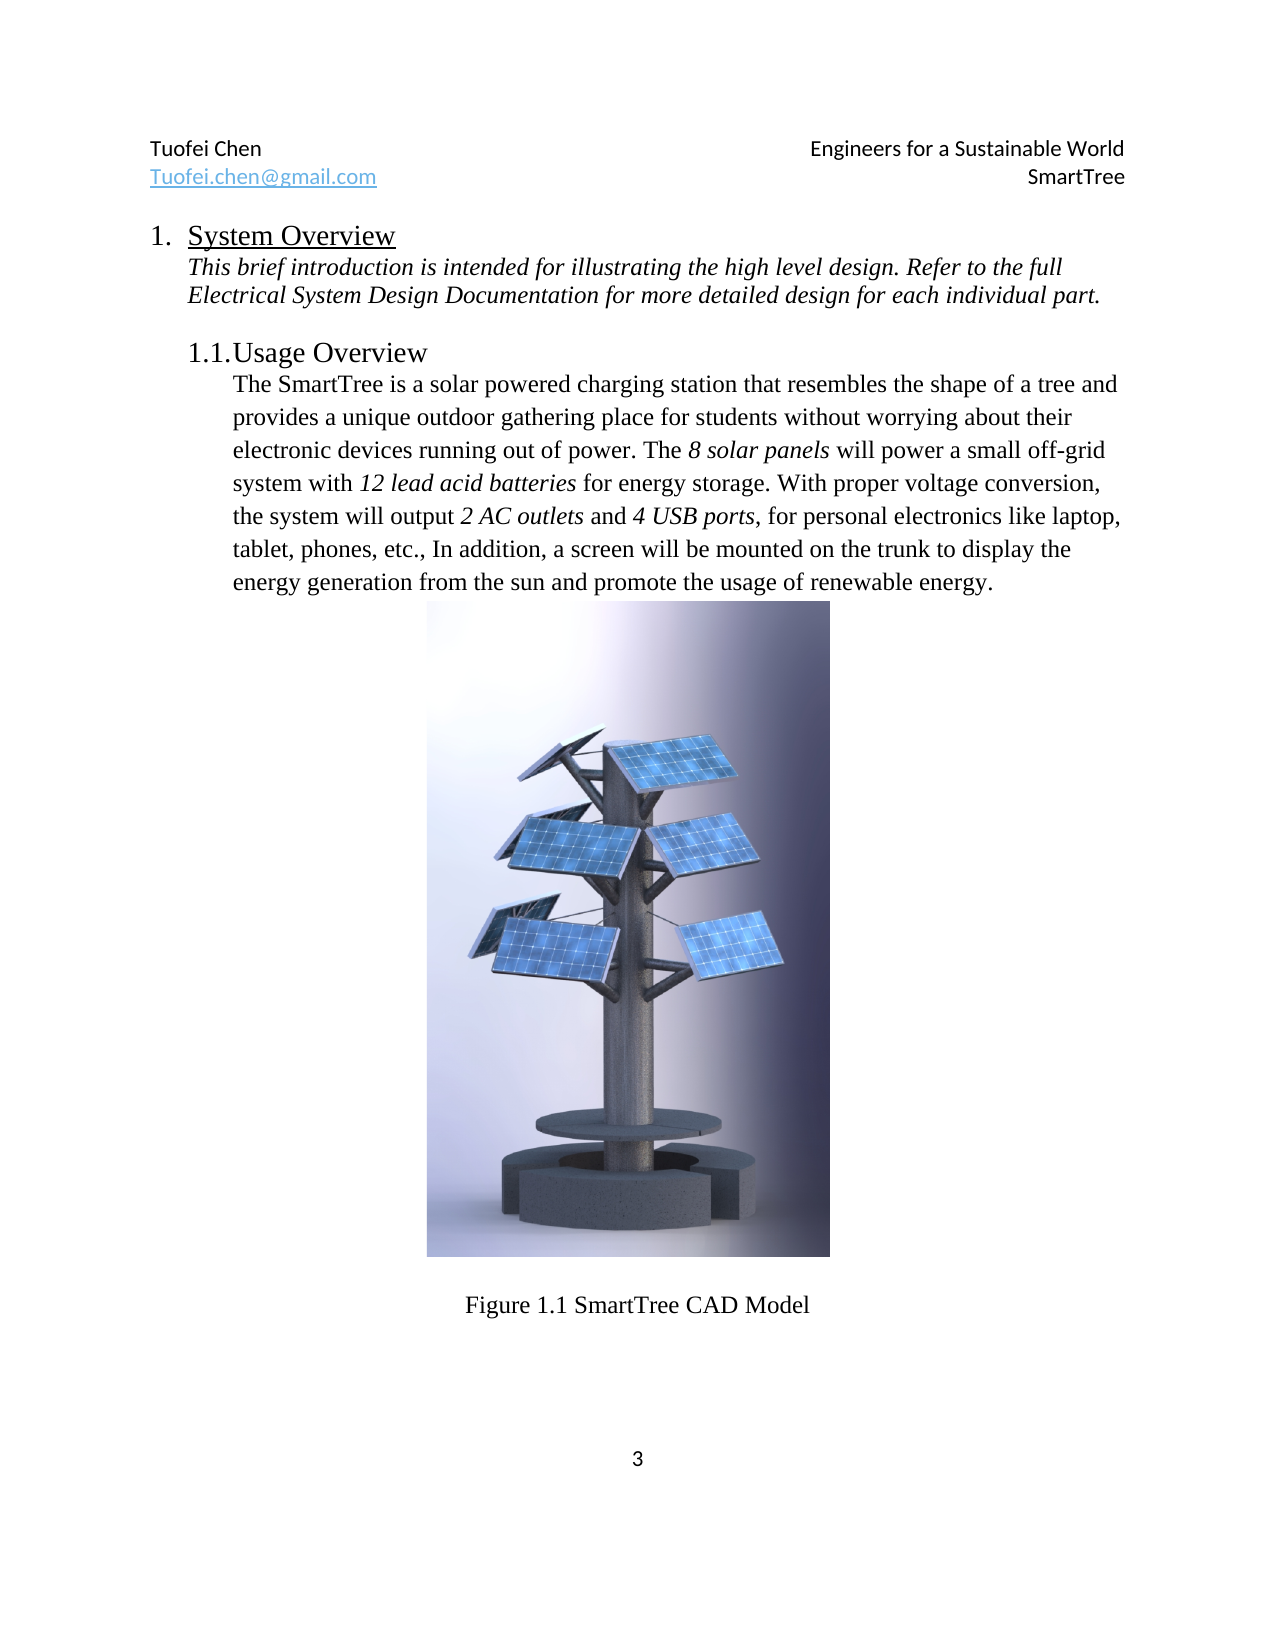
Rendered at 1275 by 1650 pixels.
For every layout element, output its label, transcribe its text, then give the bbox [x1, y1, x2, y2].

text This brief introduction is intended for illustrating the high level design. Refer to the full Electrical System Design Documentation for more detailed design for each individual part. [187, 252, 1125, 309]
text Figure 1.1 SmartTree CAD Model [150, 1290, 1125, 1319]
list Usage Overview [187, 336, 1125, 369]
list System Overview [150, 218, 1125, 252]
picture [427, 602, 830, 1257]
text The SmartTree is a solar powered charging station that resembles the shape of a tree and provides a unique outdoor gathering place for students without worrying about their electronic devices running out of power. The 8 solar panels will power a small off-grid system with 12 lead acid batteries for energy storage. With proper voltage conversion, the system will output 2 AC outlets and 4 USB ports, for personal electronics like laptop, tablet, phones, etc., In addition, a screen will be mounted on the trunk to display the energy generation from the sun and promote the usage of renewable energy. [233, 369, 1125, 596]
